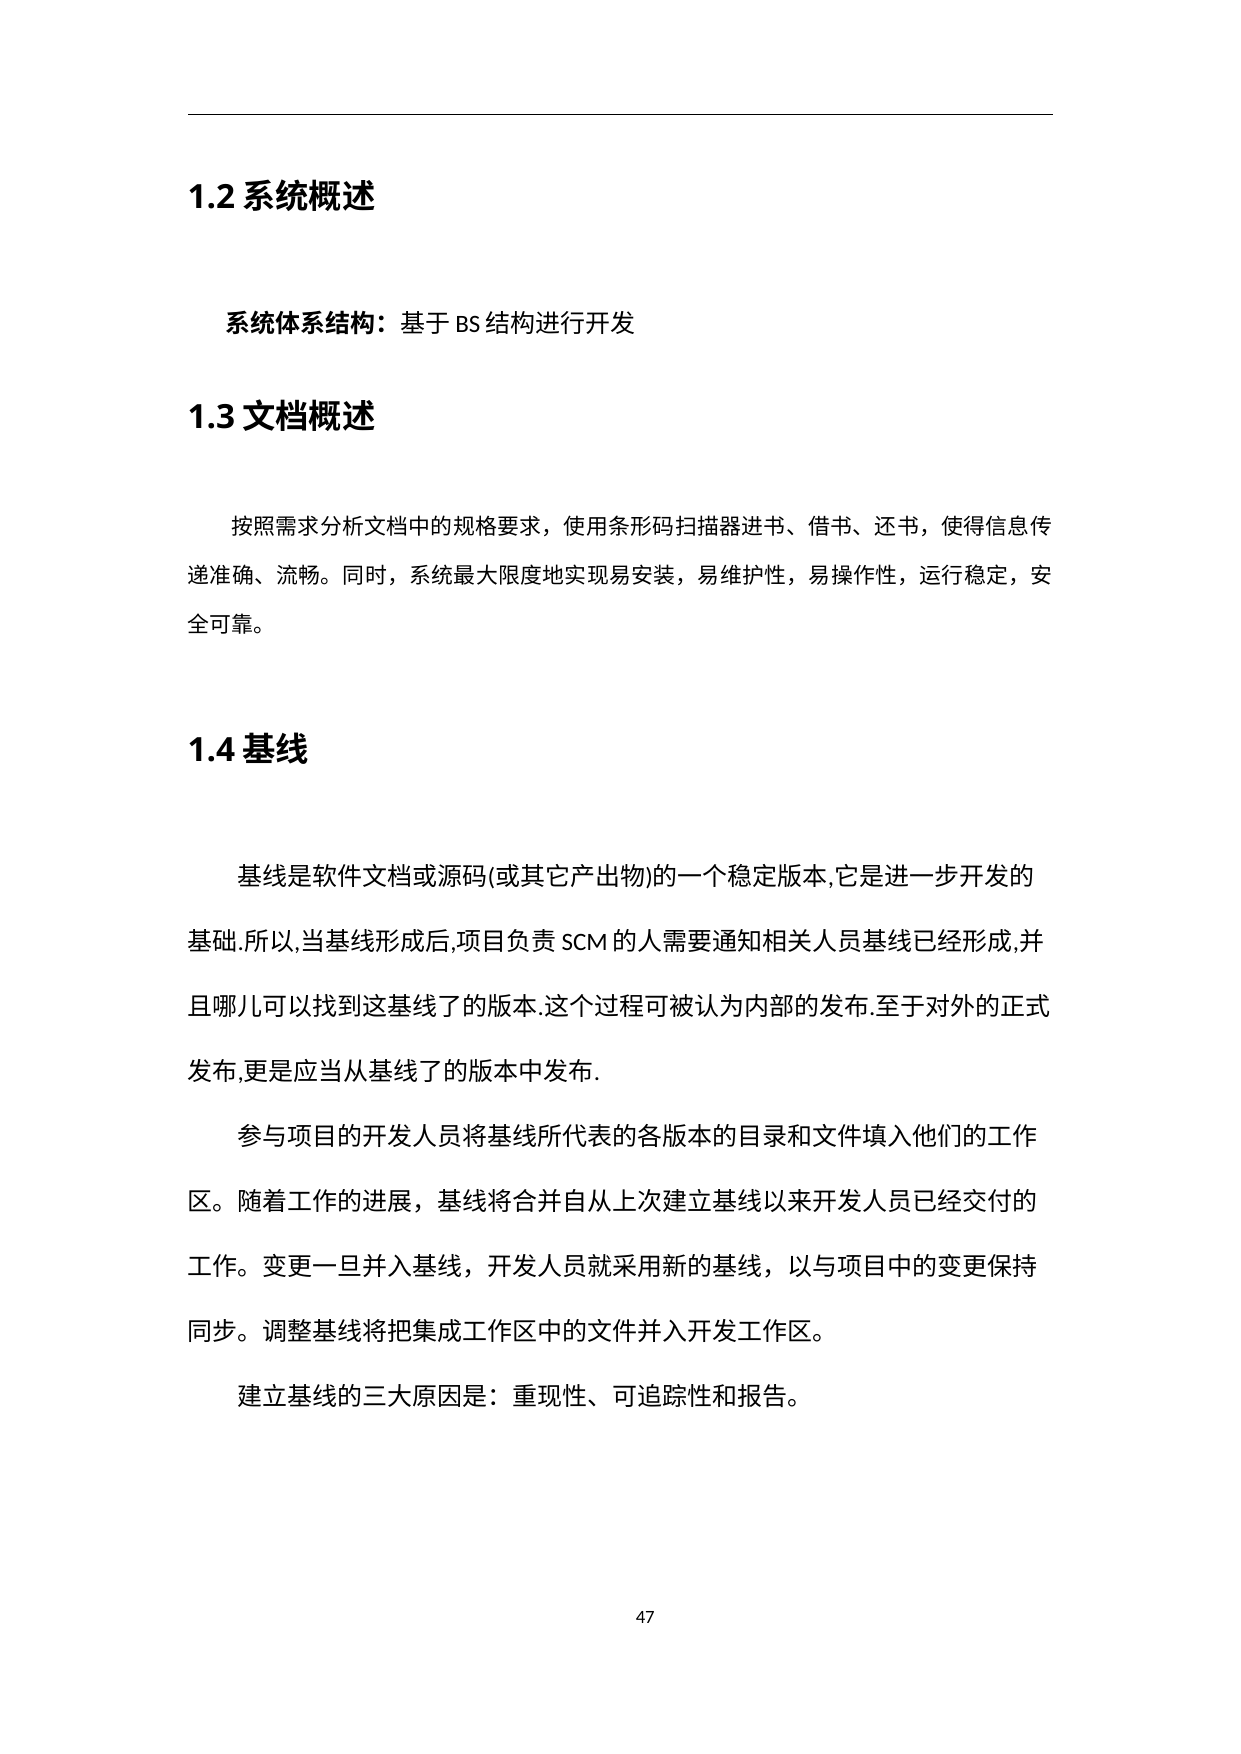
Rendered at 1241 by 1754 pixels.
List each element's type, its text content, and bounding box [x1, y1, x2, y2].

text 参与项目的开发人员将基线所代表的各版本的目录和文件填入他们的工作区。随着工作的进展，基线将合并自从上次建立基线以来开发人员已经交付的工作。变更一旦并入基线，开发人员就采用新的基线，以与项目中的变更保持同步。调整基线将把集成工作区中的文件并入开发工作区。 [187, 1102, 1053, 1362]
subtitle 1.3文档概述 [187, 381, 1053, 446]
subtitle 1.2系统概述 [187, 162, 1053, 227]
subtitle 1.4基线 [187, 714, 1053, 779]
text 按照需求分析文档中的规格要求，使用条形码扫描器进书、借书、还书，使得信息传递准确、流畅。同时，系统最大限度地实现易安装，易维护性，易操作性，运行稳定，安全可靠。 [187, 509, 1053, 639]
text 系统体系结构：基于BS结构进行开发 [187, 289, 1053, 354]
text 基线是软件文档或源码(或其它产出物)的一个稳定版本,它是进一步开发的基础.所以,当基线形成后,项目负责SCM的人需要通知相关人员基线已经形成,并且哪儿可以找到这基线了的版本.这个过程可被认为内部的发布.至于对外的正式发布,更是应当从基线了的版本中发布. [187, 842, 1053, 1102]
text 建立基线的三大原因是：重现性、可追踪性和报告。 [187, 1362, 1053, 1427]
